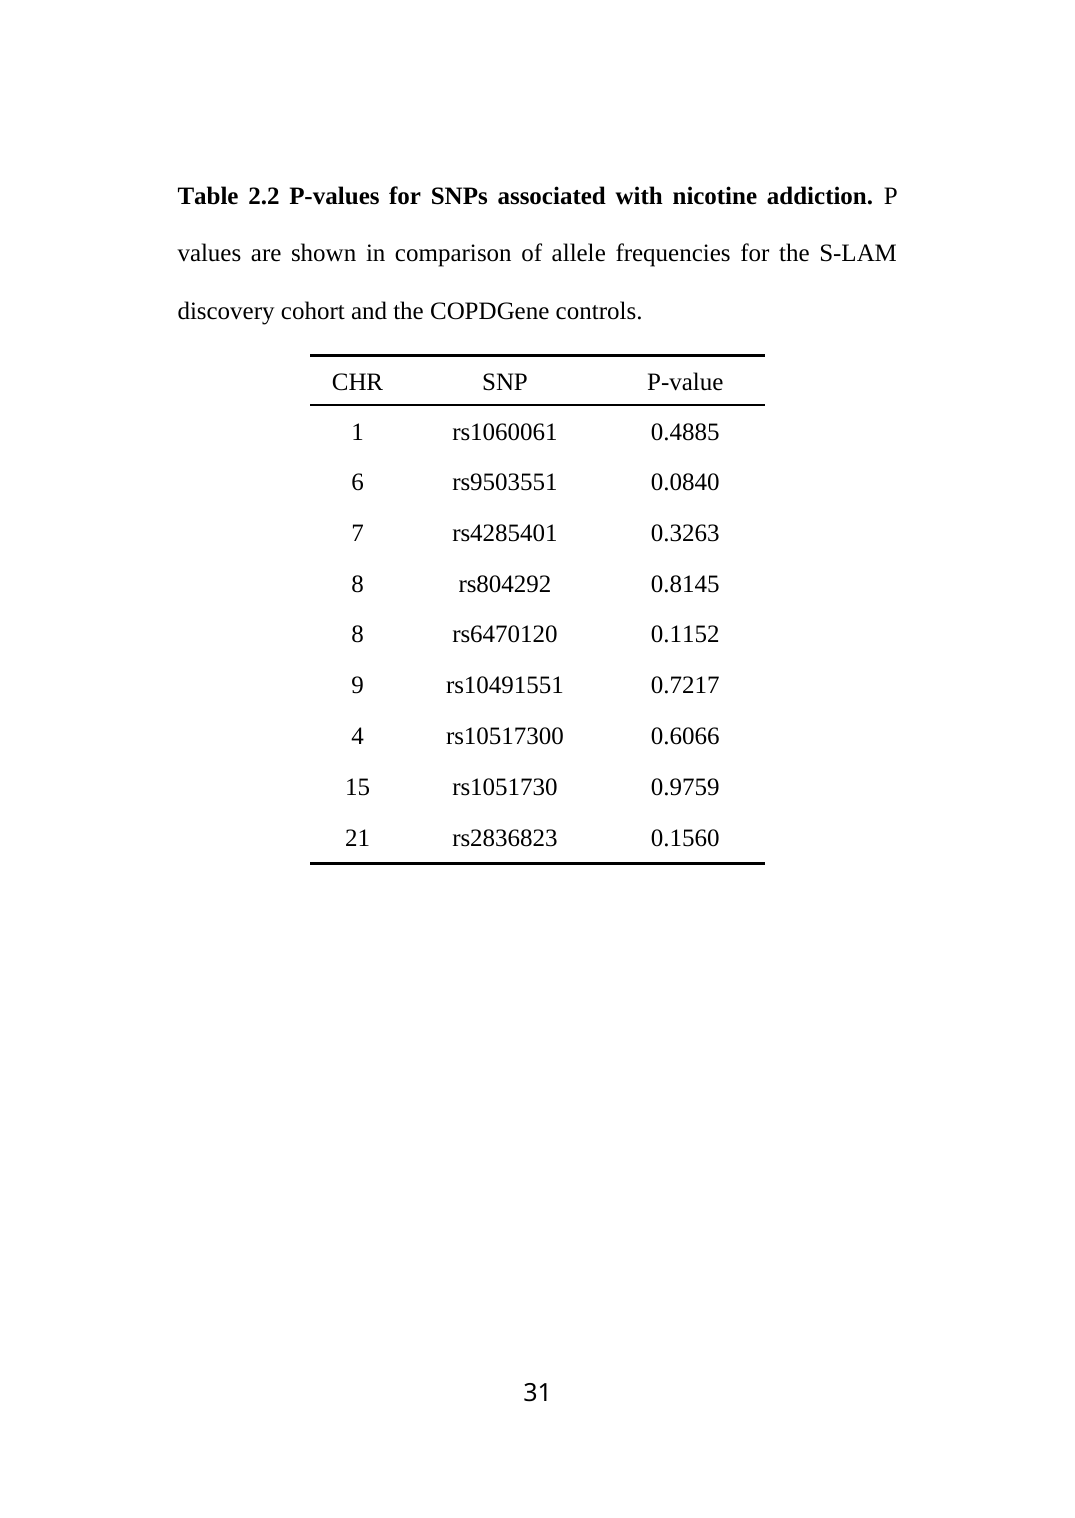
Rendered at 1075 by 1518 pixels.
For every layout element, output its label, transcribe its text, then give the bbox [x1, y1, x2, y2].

table_cell 0.7217 [605, 659, 765, 709]
table_cell rs2836823 [404, 811, 605, 862]
table_cell 0.6066 [605, 709, 765, 760]
table_cell rs804292 [404, 557, 605, 608]
table_cell 0.1152 [605, 608, 765, 658]
table_cell rs9503551 [404, 455, 605, 506]
table_cell 8 [310, 608, 404, 658]
table_cell 6 [310, 455, 404, 506]
table_cell 0.1560 [605, 811, 765, 862]
table_cell rs10517300 [404, 709, 605, 760]
subtitle Table 2.2 P-values for SNPs associated with nicotine addiction. P values are shown in comparison of allele frequencies for the S-LAM discovery cohort and the COPDGene controls. [177, 181, 898, 325]
table_cell 4 [310, 709, 404, 760]
table_cell rs1051730 [404, 760, 605, 811]
table_cell 0.4885 [605, 406, 765, 455]
table_cell 7 [310, 506, 404, 557]
table_cell 0.0840 [605, 455, 765, 506]
table_cell 0.8145 [605, 557, 765, 608]
table_header CHR [310, 357, 404, 404]
table_cell 0.3263 [605, 506, 765, 557]
table_cell rs1060061 [404, 406, 605, 455]
table_cell 1 [310, 406, 404, 455]
table_cell rs4285401 [404, 506, 605, 557]
table_cell 0.9759 [605, 760, 765, 811]
table_cell 9 [310, 659, 404, 709]
table_cell 8 [310, 557, 404, 608]
table_cell 15 [310, 760, 404, 811]
table_header SNP [404, 357, 605, 404]
table_cell rs10491551 [404, 659, 605, 709]
table_cell 21 [310, 811, 404, 862]
table_cell rs6470120 [404, 608, 605, 658]
table_header P-value [605, 357, 765, 404]
